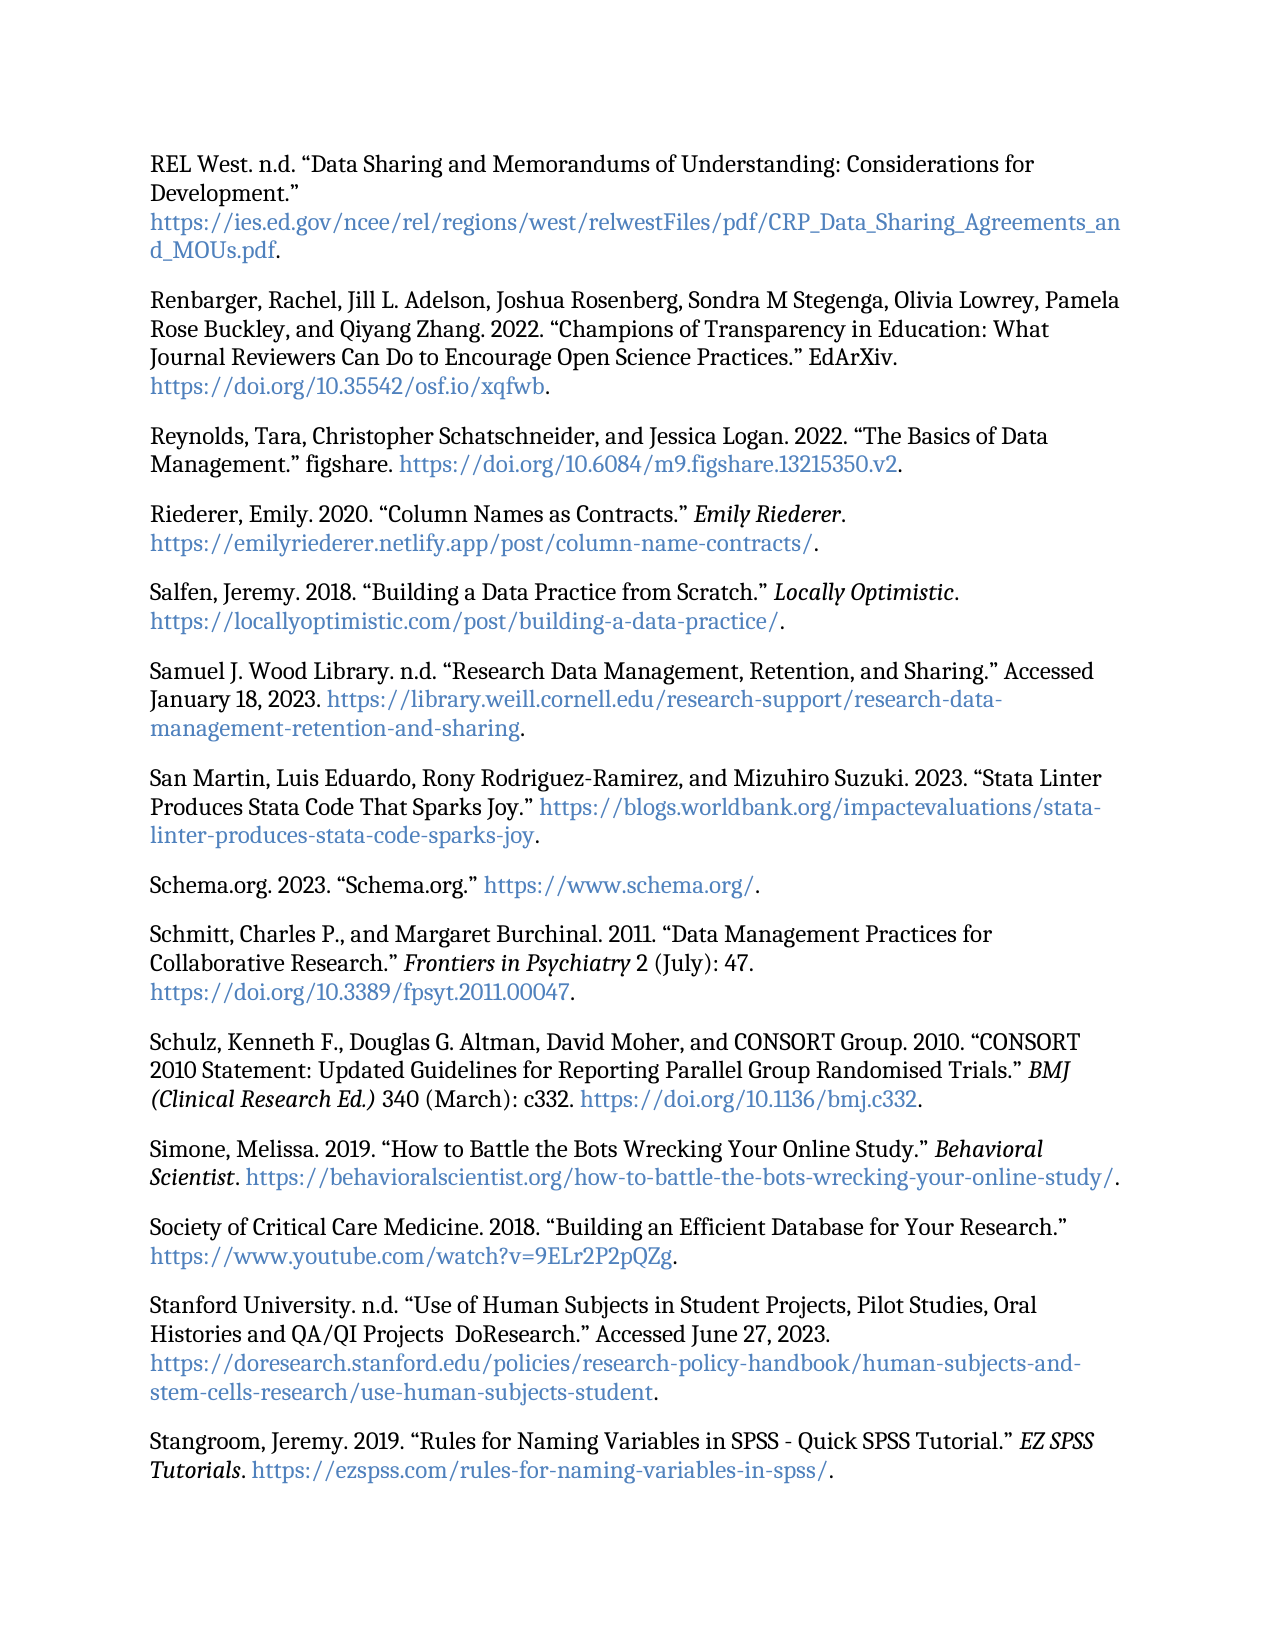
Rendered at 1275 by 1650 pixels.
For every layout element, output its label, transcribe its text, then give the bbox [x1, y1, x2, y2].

text Salfen, Jeremy. 2018. “Building a Data Practice from Scratch.” Locally Optimistic. https://locallyoptimistic.com/post/building-a-data-practice/. [150, 578, 1125, 636]
text Schema.org. 2023. “Schema.org.” https://www.schema.org/. [150, 871, 1125, 899]
text San Martin, Luis Eduardo, Rony Rodriguez-Ramirez, and Mizuhiro Suzuki. 2023. “Stata Linter Produces Stata Code That Sparks Joy.” https://blogs.worldbank.org/impactevaluations/stata-linter-produces-stata-code-sparks-joy. [150, 764, 1125, 850]
text Schulz, Kenneth F., Douglas G. Altman, David Moher, and CONSORT Group. 2010. “CONSORT 2010 Statement: Updated Guidelines for Reporting Parallel Group Randomised Trials.” BMJ (Clinical Research Ed.) 340 (March): c332. https://doi.org/10.1136/bmj.c332. [150, 1027, 1125, 1114]
text Stangroom, Jeremy. 2019. “Rules for Naming Variables in SPSS - Quick SPSS Tutorial.” EZ SPSS Tutorials. https://ezspss.com/rules-for-naming-variables-in-spss/. [150, 1427, 1125, 1484]
text Reynolds, Tara, Christopher Schatschneider, and Jessica Logan. 2022. “The Basics of Data Management.” figshare. https://doi.org/10.6084/m9.figshare.13215350.v2. [150, 422, 1125, 479]
text Samuel J. Wood Library. n.d. “Research Data Management, Retention, and Sharing.” Accessed January 18, 2023. https://library.weill.cornell.edu/research-support/research-data-management-retention-and-sharing. [150, 657, 1125, 743]
text REL West. n.d. “Data Sharing and Memorandums of Understanding: Considerations for Development.” https://ies.ed.gov/ncee/rel/regions/west/relwestFiles/pdf/CRP_Data_Sharing_Agreements_and_MOUs.pdf. [150, 150, 1125, 265]
text Simone, Melissa. 2019. “How to Battle the Bots Wrecking Your Online Study.” Behavioral Scientist. https://behavioralscientist.org/how-to-battle-the-bots-wrecking-your-online-study/. [150, 1134, 1125, 1192]
text Society of Critical Care Medicine. 2018. “Building an Efficient Database for Your Research.” https://www.youtube.com/watch?v=9ELr2P2pQZg. [150, 1213, 1125, 1270]
text Riederer, Emily. 2020. “Column Names as Contracts.” Emily Riederer. https://emilyriederer.netlify.app/post/column-name-contracts/. [150, 500, 1125, 557]
text Renbarger, Rachel, Jill L. Adelson, Joshua Rosenberg, Sondra M Stegenga, Olivia Lowrey, Pamela Rose Buckley, and Qiyang Zhang. 2022. “Champions of Transparency in Education: What Journal Reviewers Can Do to Encourage Open Science Practices.” EdArXiv. https://doi.org/10.35542/osf.io/xqfwb. [150, 286, 1125, 401]
text Schmitt, Charles P., and Margaret Burchinal. 2011. “Data Management Practices for Collaborative Research.” Frontiers in Psychiatry 2 (July): 47. https://doi.org/10.3389/fpsyt.2011.00047. [150, 920, 1125, 1007]
text Stanford University. n.d. “Use of Human Subjects in Student Projects, Pilot Studies, Oral Histories and QA/QI Projects DoResearch.” Accessed June 27, 2023. https://doresearch.stanford.edu/policies/research-policy-handbook/human-subjects-and-stem-cells-research/use-human-subjects-student. [150, 1291, 1125, 1406]
